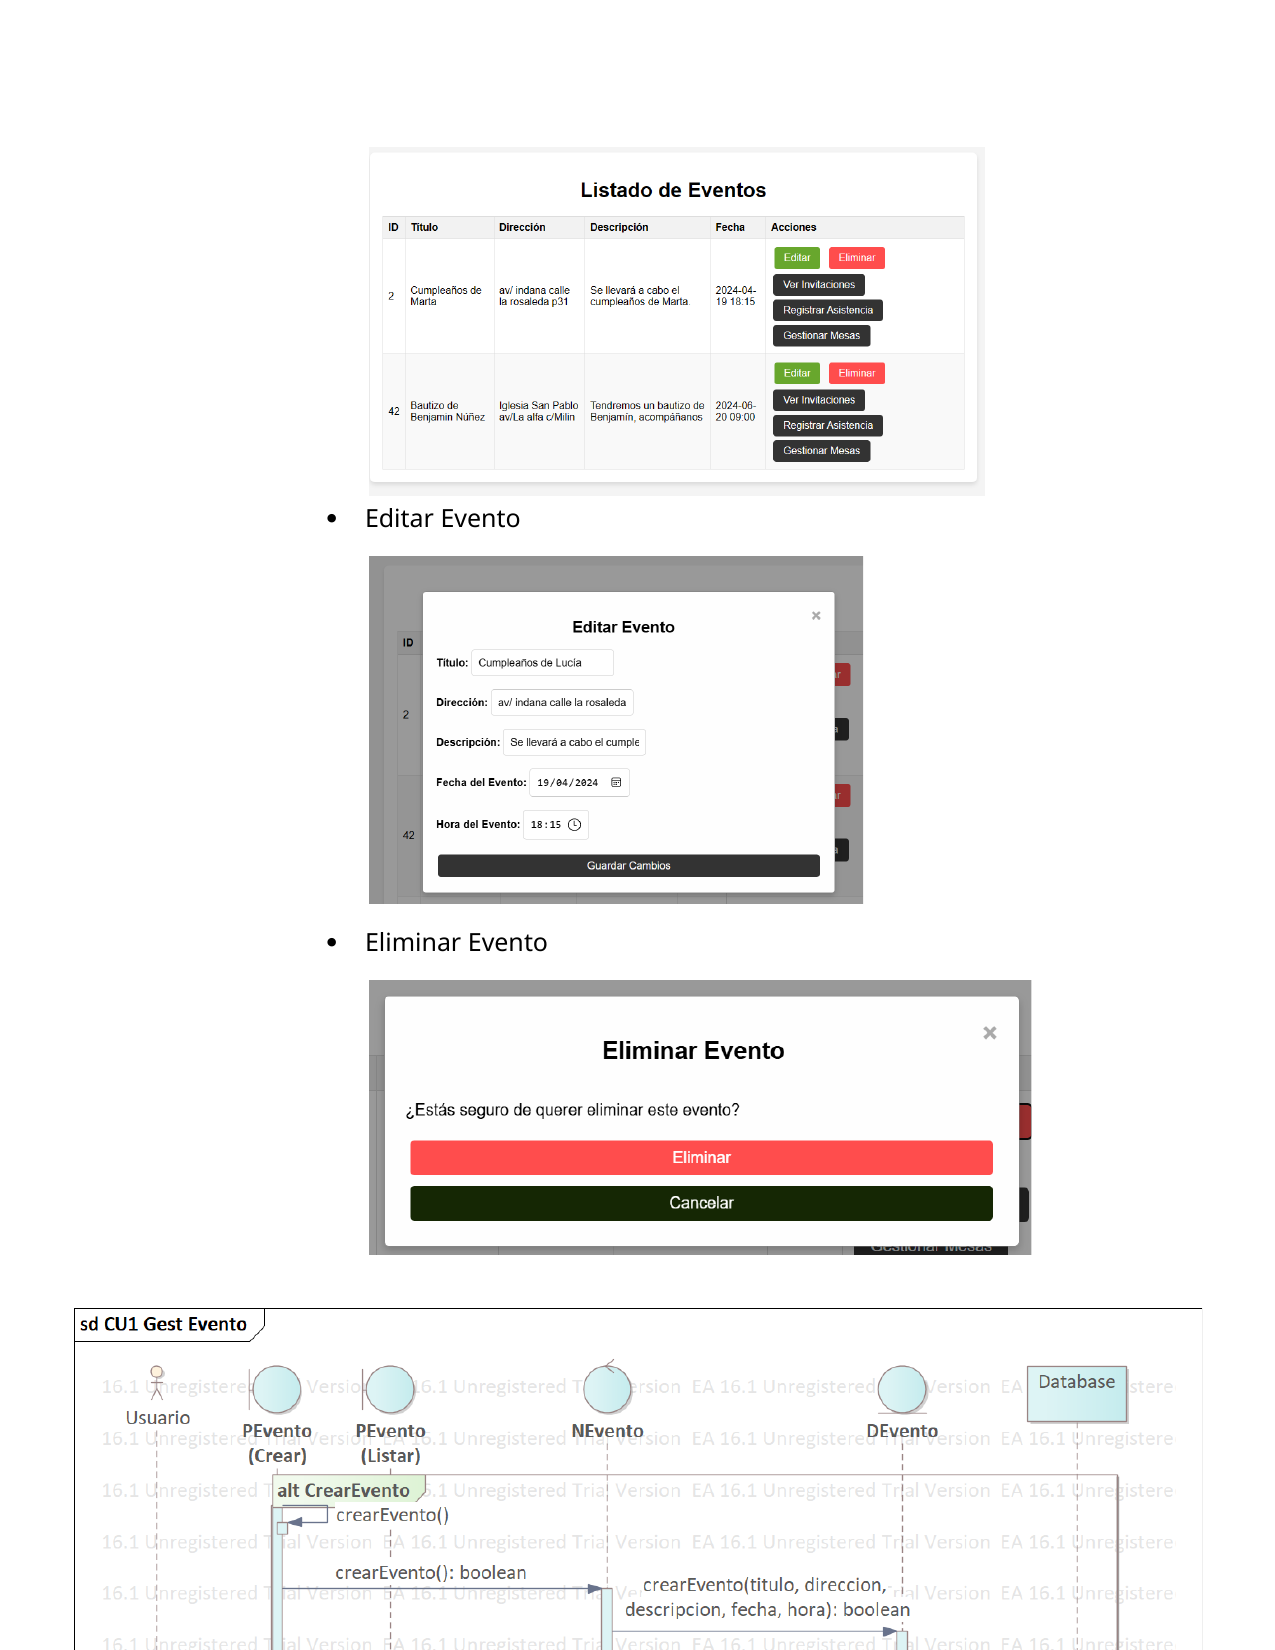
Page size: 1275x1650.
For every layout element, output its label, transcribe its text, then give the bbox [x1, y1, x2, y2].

list Editar Evento [327, 501, 1098, 534]
picture [369, 980, 1032, 1255]
list Eliminar Evento [327, 925, 1098, 959]
picture [369, 556, 864, 904]
picture [73, 1307, 1203, 1650]
picture [369, 147, 985, 496]
